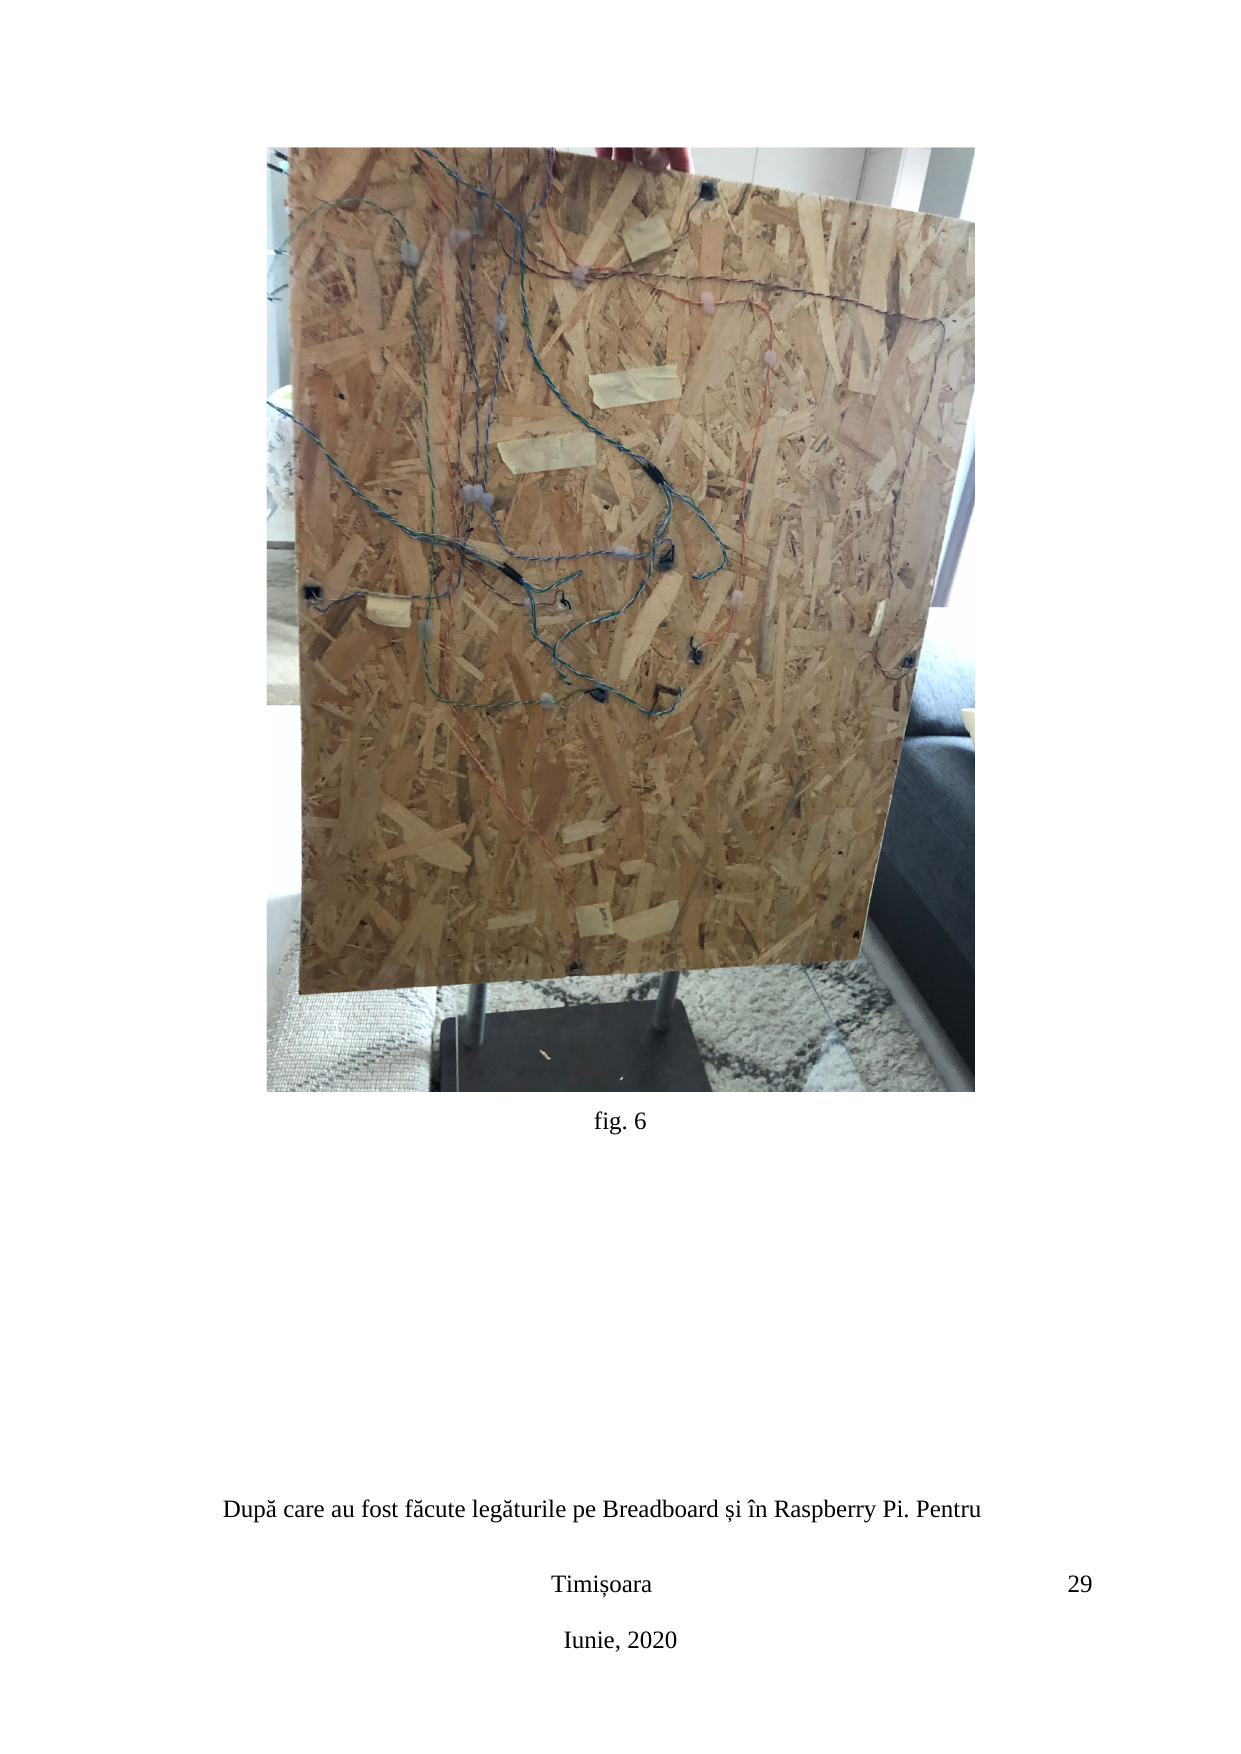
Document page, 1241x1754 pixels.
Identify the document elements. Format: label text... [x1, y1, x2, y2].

picture [267, 149, 975, 1091]
text fig. 6 [148, 1106, 1093, 1135]
text După care au fost făcute legăturile pe Breadboard și în Raspberry Pi. Pentru [148, 1494, 1093, 1523]
